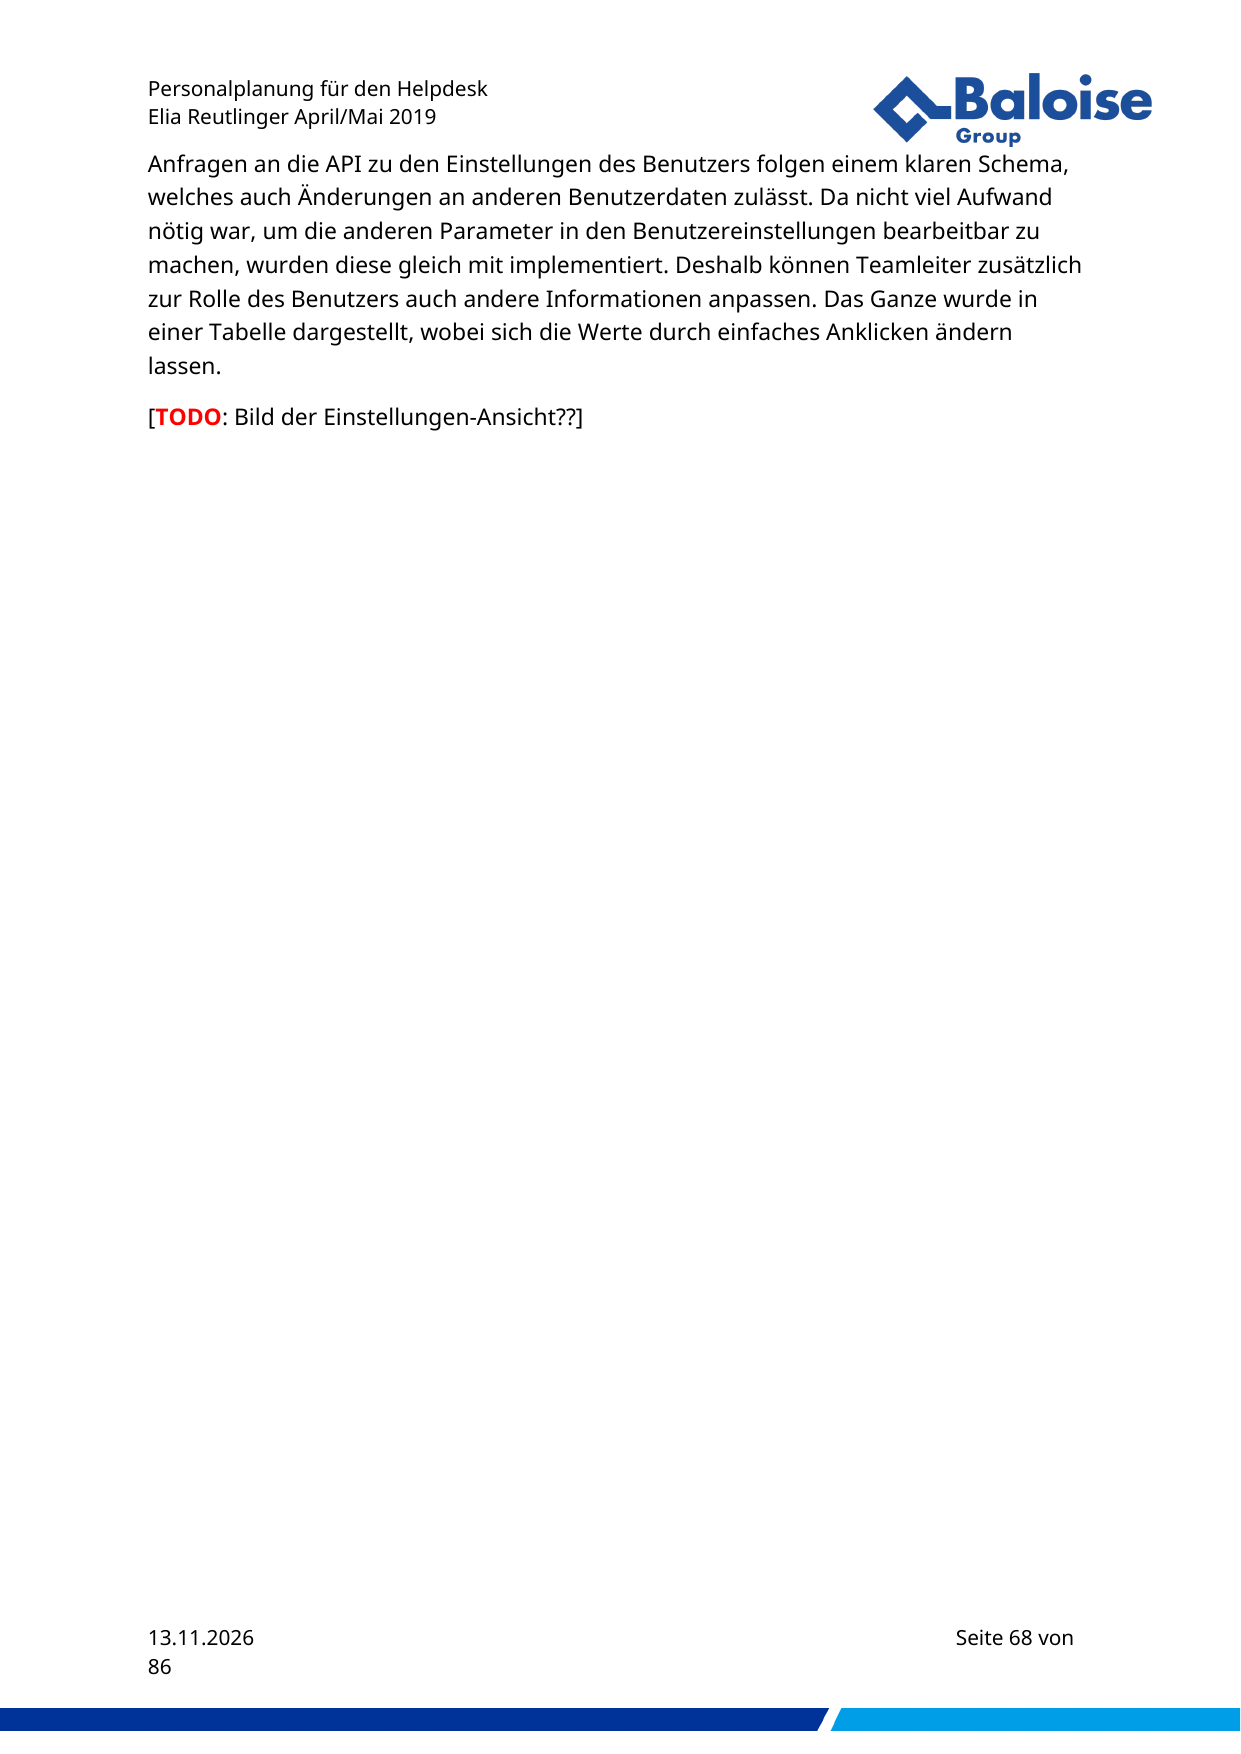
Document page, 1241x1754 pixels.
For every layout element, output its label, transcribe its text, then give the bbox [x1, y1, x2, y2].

picture [873, 73, 1152, 147]
text Anfragen an die API zu den Einstellungen des Benutzers folgen einem klaren Schema, welches auch Änderungen an anderen Benutzerdaten zulässt. Da nicht viel Aufwand nötig war, um die anderen Parameter in den Benutzereinstellungen bearbeitbar zu machen, wurden diese gleich mit implementiert. Deshalb können Teamleiter zusätzlich zur Rolle des Benutzers auch andere Informationen anpassen. Das Ganze wurde in einer Tabelle dargestellt, wobei sich die Werte durch einfaches Anklicken ändern lassen. [148, 148, 1093, 381]
text [TODO: Bild der Einstellungen-Ansicht??] [148, 401, 1093, 432]
picture [0, 1708, 1241, 1733]
